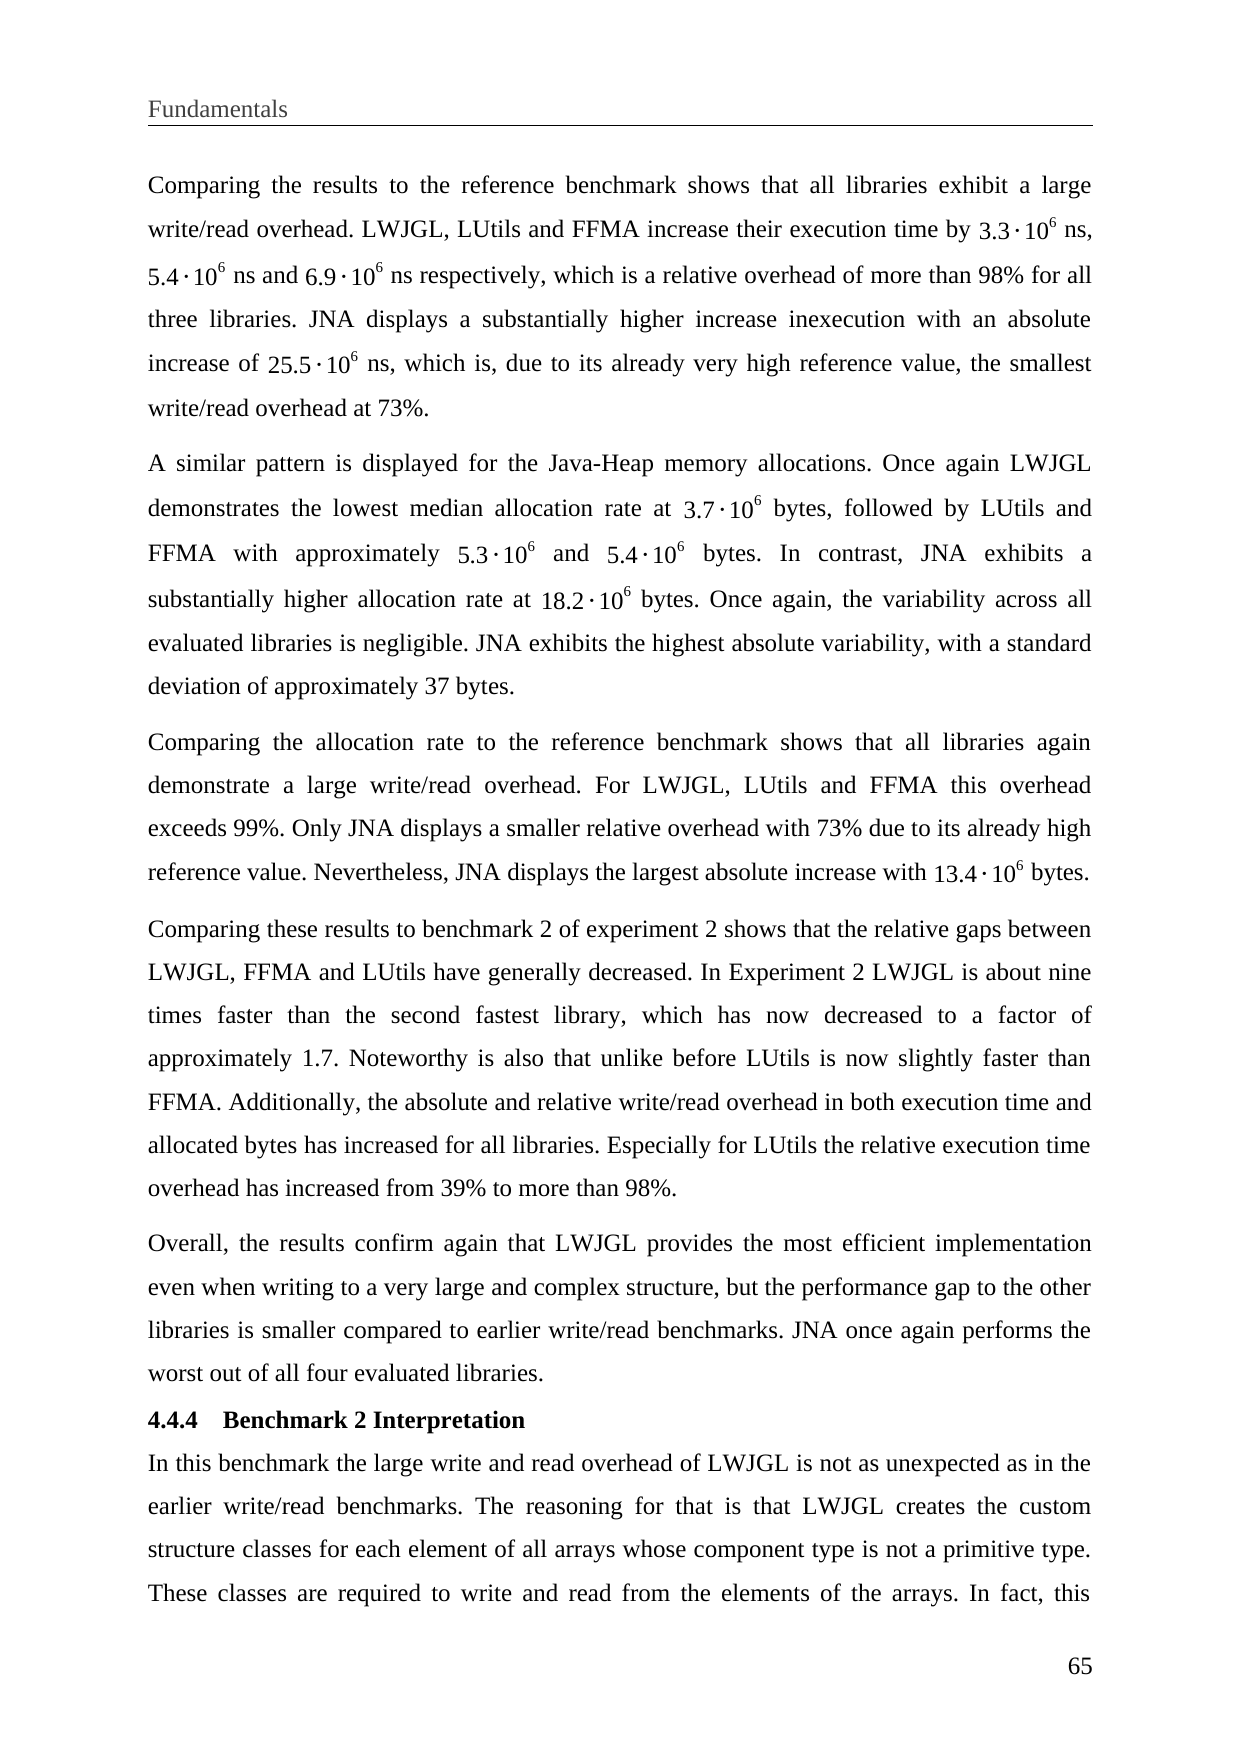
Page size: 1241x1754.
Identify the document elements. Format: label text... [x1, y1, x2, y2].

text A similar pattern is displayed for the Java-Heap memory allocations. Once again LWJGL demonstrates the lowest median allocation rate at bytes, followed by LUtils and FFMA with approximately and bytes. In contrast, JNA exhibits a substantially higher allocation rate at bytes. Once again, the variability across all evaluated libraries is negligible. JNA exhibits the highest absolute variability, with a standard deviation of approximately 37 bytes. [148, 448, 1093, 700]
text Comparing the allocation rate to the reference benchmark shows that all libraries again demonstrate a large write/read overhead. For LWJGL, LUtils and FFMA this overhead exceeds 99%. Only JNA displays a smaller relative overhead with 73% due to its already high reference value. Nevertheless, JNA displays the largest absolute increase with bytes. [148, 727, 1093, 887]
text Comparing the results to the reference benchmark shows that all libraries exhibit a large write/read overhead. LWJGL, LUtils and FFMA increase their execution time by ns, ns and ns respectively, which is a relative overhead of more than 98% for all three libraries. JNA displays a substantially higher increase inexecution with an absolute increase of ns, which is, due to its already very high reference value, the smallest write/read overhead at 73%. [148, 170, 1093, 421]
text Comparing these results to benchmark 2 of experiment 2 shows that the relative gaps between LWJGL, FFMA and LUtils have generally decreased. In Experiment 2 LWJGL is about nine times faster than the second fastest library, which has now decreased to a factor of approximately 1.7. Noteworthy is also that unlike before LUtils is now slightly faster than FFMA. Additionally, the absolute and relative write/read overhead in both execution time and allocated bytes has increased for all libraries. Especially for LUtils the relative execution time overhead has increased from 39% to more than 98%. [148, 914, 1093, 1202]
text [148, 1448, 1093, 1606]
text Overall, the results confirm again that LWJGL provides the most efficient implementation even when writing to a very large and complex structure, but the performance gap to the other libraries is smaller compared to earlier write/read benchmarks. JNA once again performs the worst out of all four evaluated libraries. [148, 1228, 1093, 1387]
text Benchmark 2 Interpretation [148, 1405, 1093, 1434]
